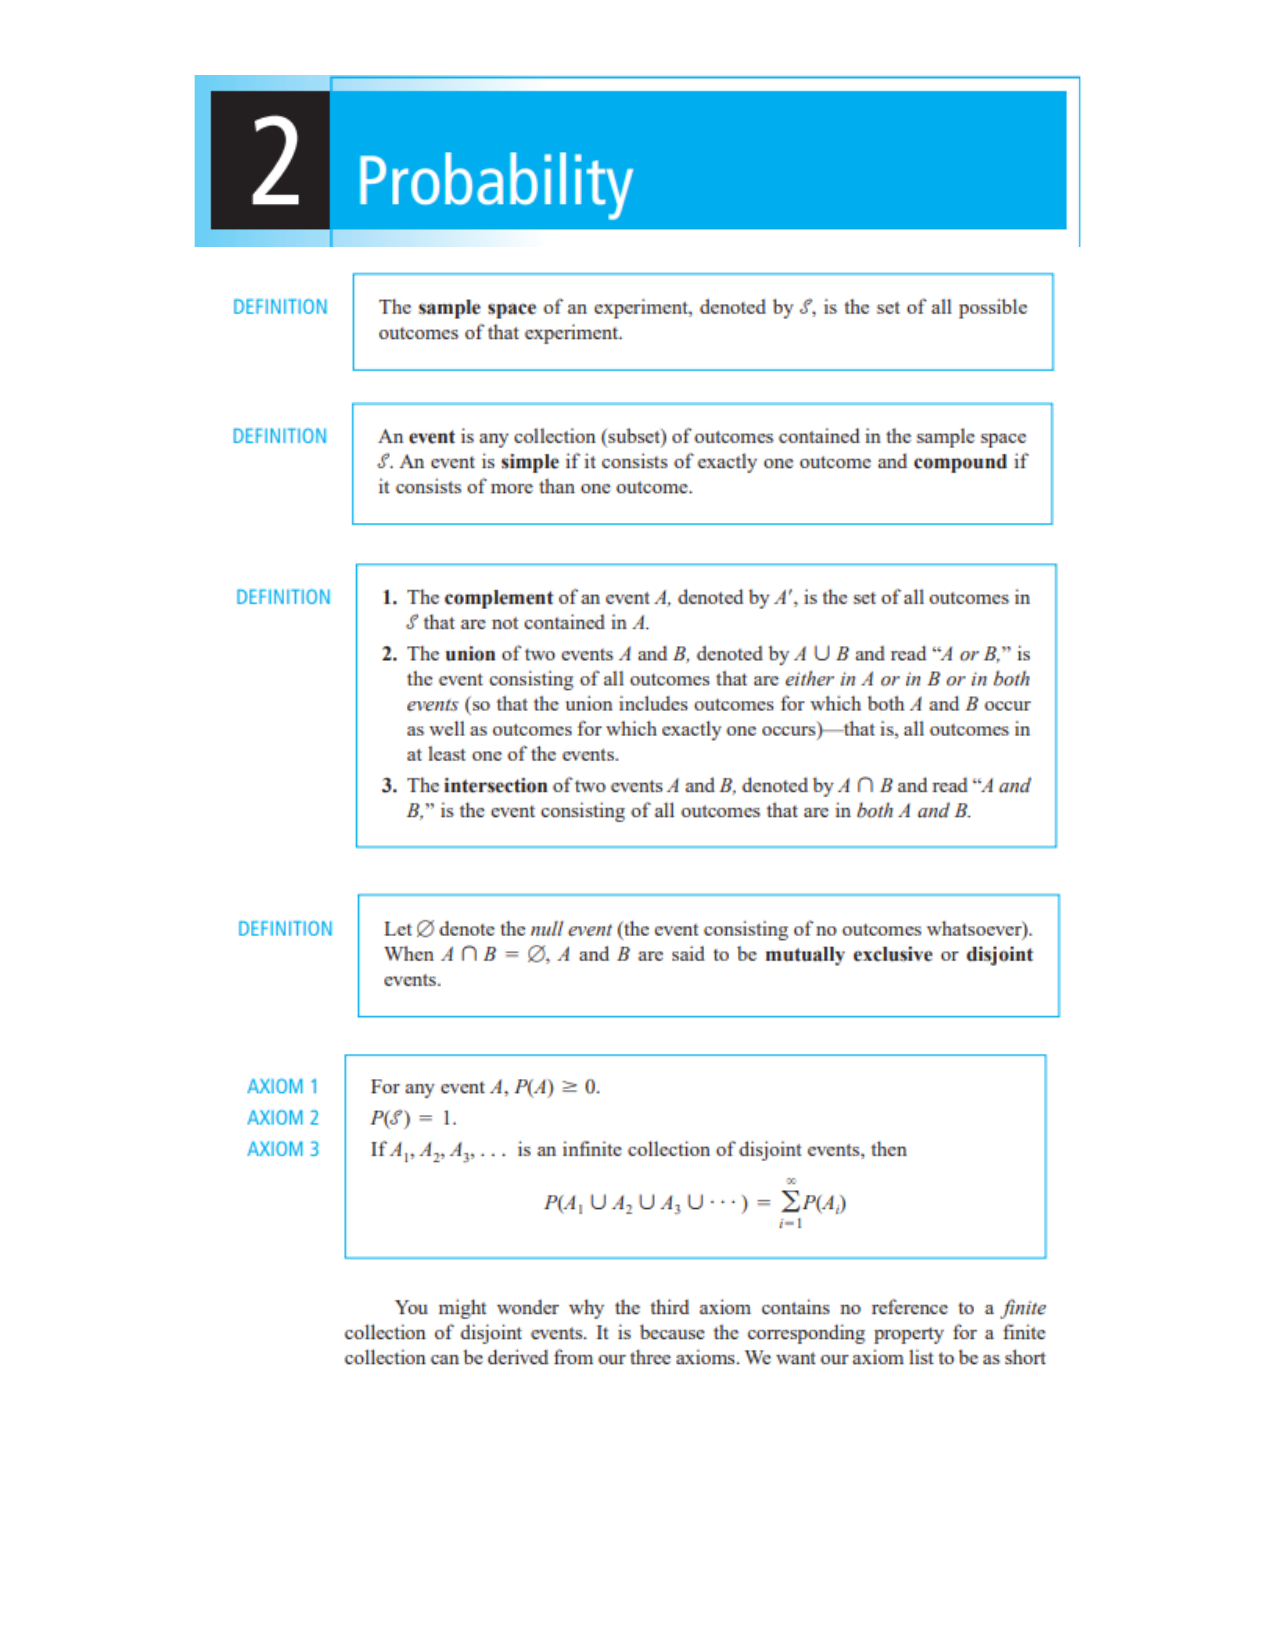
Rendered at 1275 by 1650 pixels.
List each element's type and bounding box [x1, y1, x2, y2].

picture [209, 265, 1066, 376]
picture [209, 551, 1066, 863]
picture [194, 75, 1081, 247]
picture [203, 881, 1072, 1024]
picture [207, 1042, 1068, 1374]
picture [210, 393, 1065, 533]
